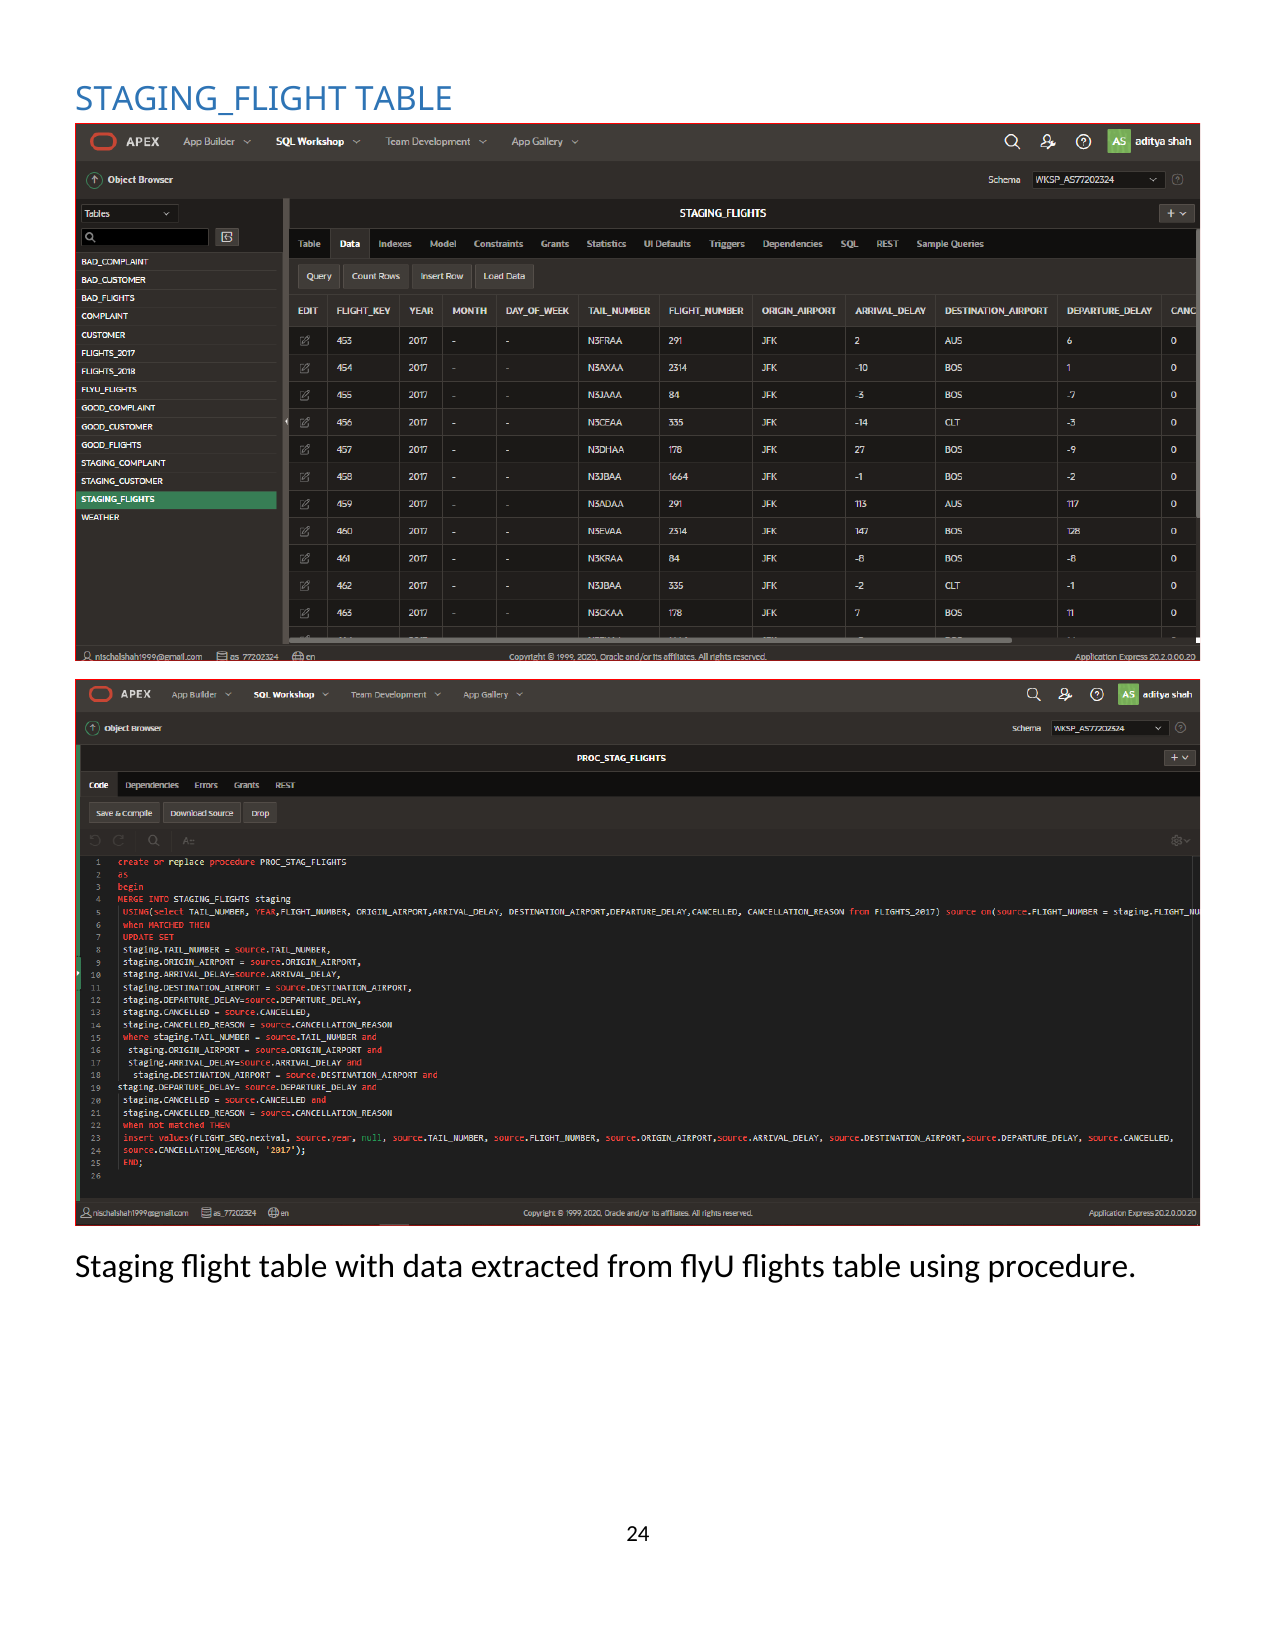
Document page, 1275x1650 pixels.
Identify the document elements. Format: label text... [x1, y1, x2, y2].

picture [75, 123, 1200, 661]
text Staging flight table with data extracted from flyU flights table using procedure. [75, 1245, 1200, 1285]
picture [75, 679, 1200, 1226]
subtitle STAGING_FLIGHT TABLE [75, 75, 1200, 120]
